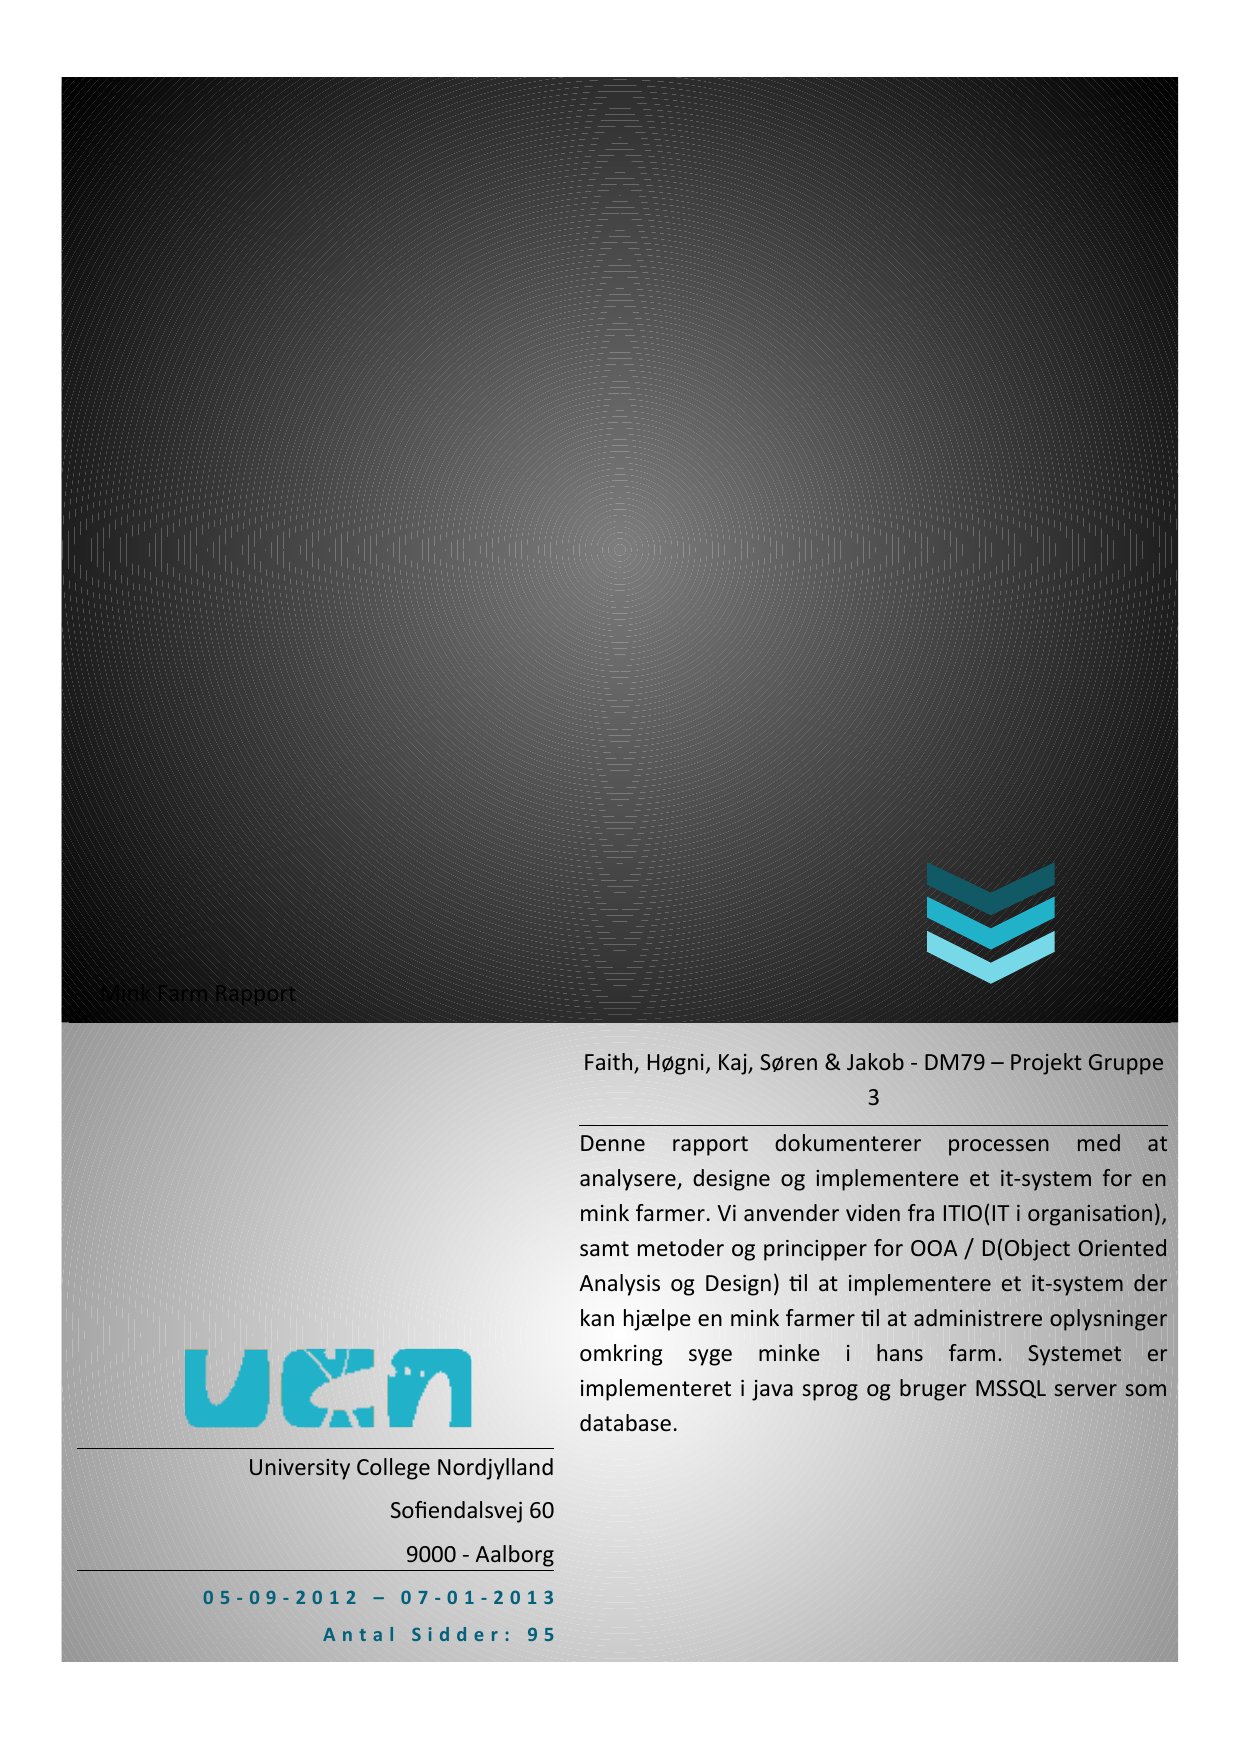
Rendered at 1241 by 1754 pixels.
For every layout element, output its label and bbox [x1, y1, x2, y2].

picture [183, 1348, 471, 1426]
